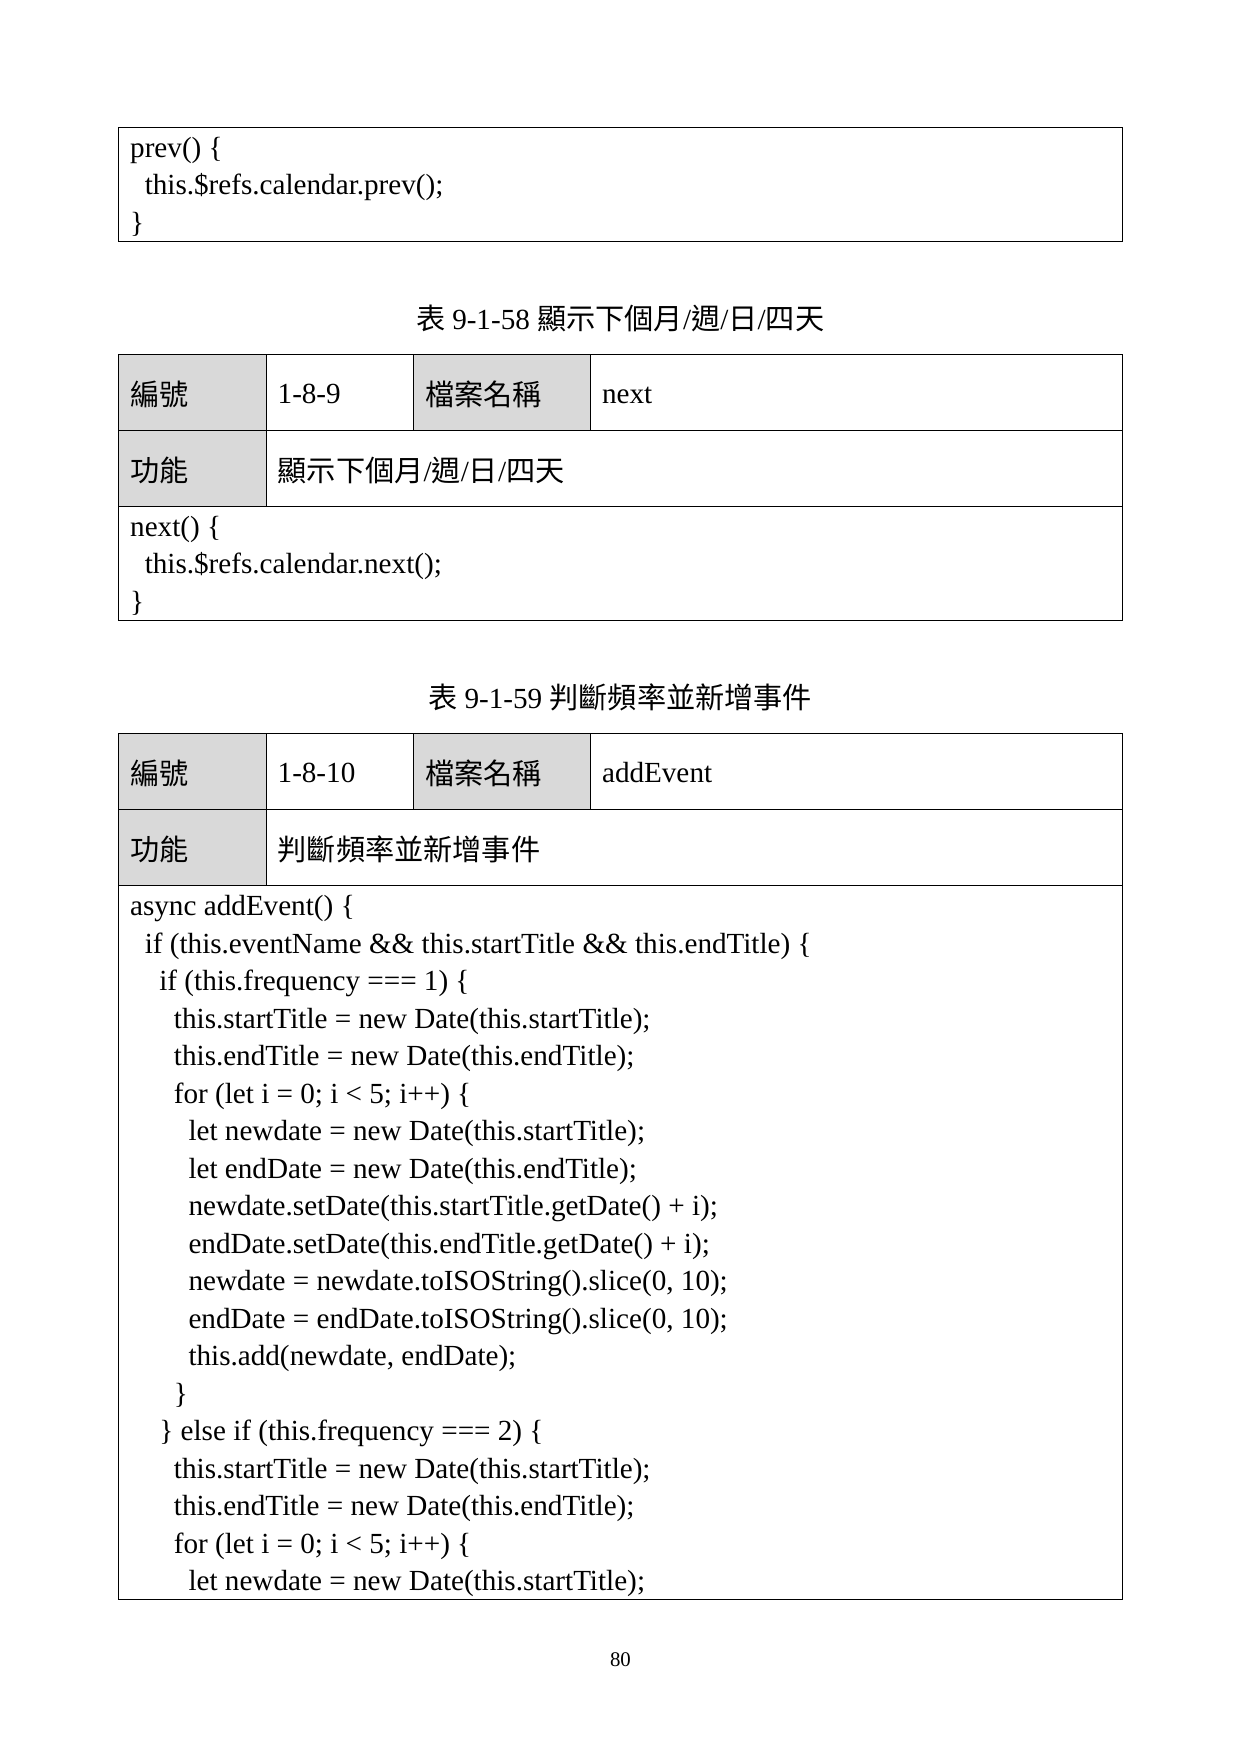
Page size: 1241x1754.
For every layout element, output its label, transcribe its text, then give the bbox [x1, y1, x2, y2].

table_header 檔案名稱 [414, 734, 590, 809]
table_header 1-8-9 [267, 355, 413, 430]
table_cell 功能 [119, 431, 266, 506]
table_cell next() { this.$refs.calendar.next(); } [119, 507, 1122, 620]
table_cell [119, 886, 1122, 1599]
table_cell 顯示下個月/週/日/四天 [267, 431, 1122, 506]
table_cell prev() { this.$refs.calendar.prev(); } [119, 128, 1122, 241]
table_cell 判斷頻率並新增事件 [267, 810, 1122, 885]
table_header 1-8-10 [267, 734, 413, 809]
table_header 編號 [119, 355, 266, 430]
table_header 編號 [119, 734, 266, 809]
subtitle 表 9-1-58 顯示下個月/週/日/四天 [118, 279, 1122, 354]
table_header 檔案名稱 [414, 355, 590, 430]
table_header next [591, 355, 1122, 430]
table_cell 功能 [119, 810, 266, 885]
table_header addEvent [591, 734, 1122, 809]
subtitle 表 9-1-59 判斷頻率並新增事件 [118, 658, 1122, 733]
